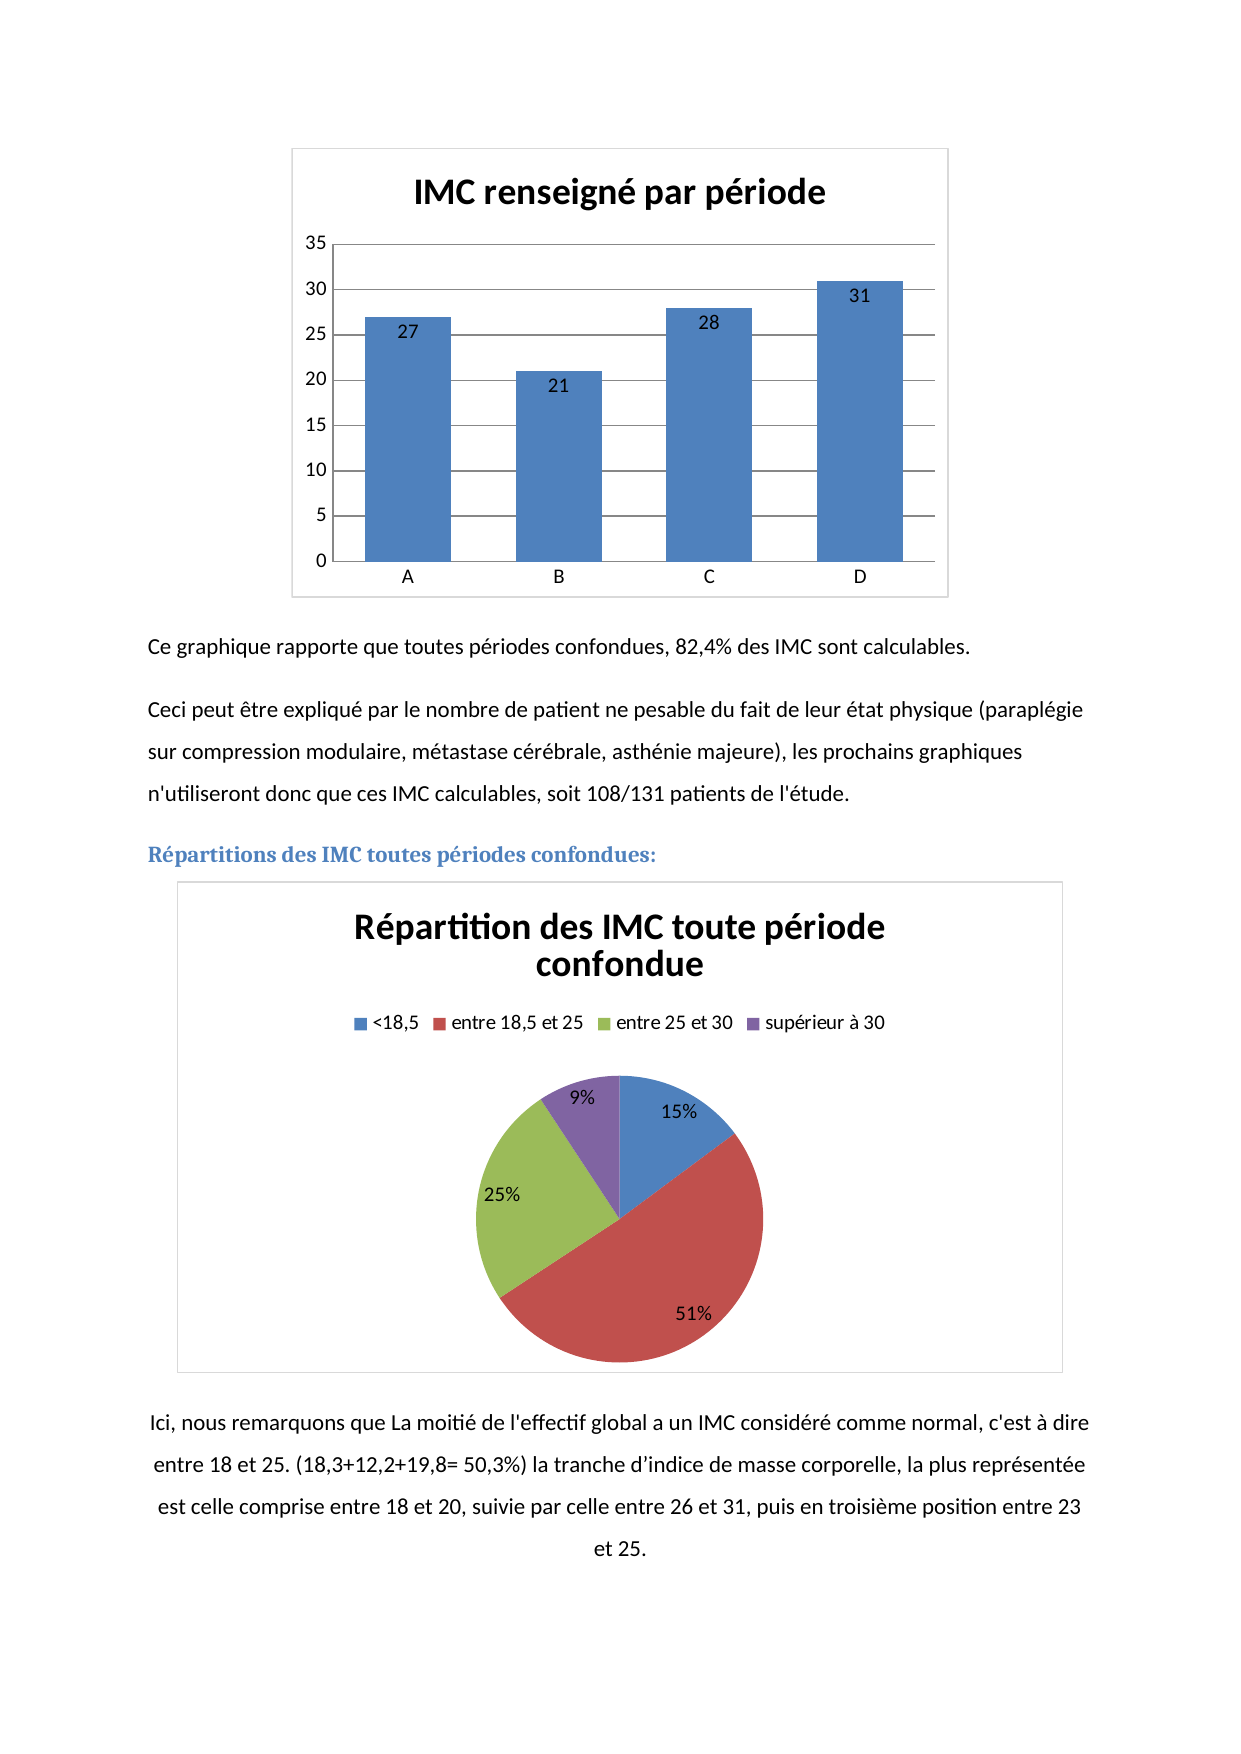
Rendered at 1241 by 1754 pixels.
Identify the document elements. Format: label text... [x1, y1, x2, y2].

text Ceci peut être expliqué par le nombre de patient ne pesable du fait de leur état physique (paraplégie sur compression modulaire, métastase cérébrale, asthénie majeure), les prochains graphiques n'utiliseront donc que ces IMC calculables, soit 108/131 patients de l'étude. [148, 695, 1093, 807]
text Ce graphique rapporte que toutes périodes confondues, 82,4% des IMC sont calculables. [148, 632, 1093, 660]
text Ici, nous remarquons que La moitié de l'effectif global a un IMC considéré comme normal, c'est à dire entre 18 et 25. (18,3+12,2+19,8= 50,3%) la tranche d’indice de masse corporelle, la plus représentée est celle comprise entre 18 et 20, suivie par celle entre 26 et 31, puis en troisième position entre 23 et 25. [148, 1408, 1093, 1562]
subtitle Répartitions des IMC toutes périodes confondues: [148, 842, 1093, 868]
